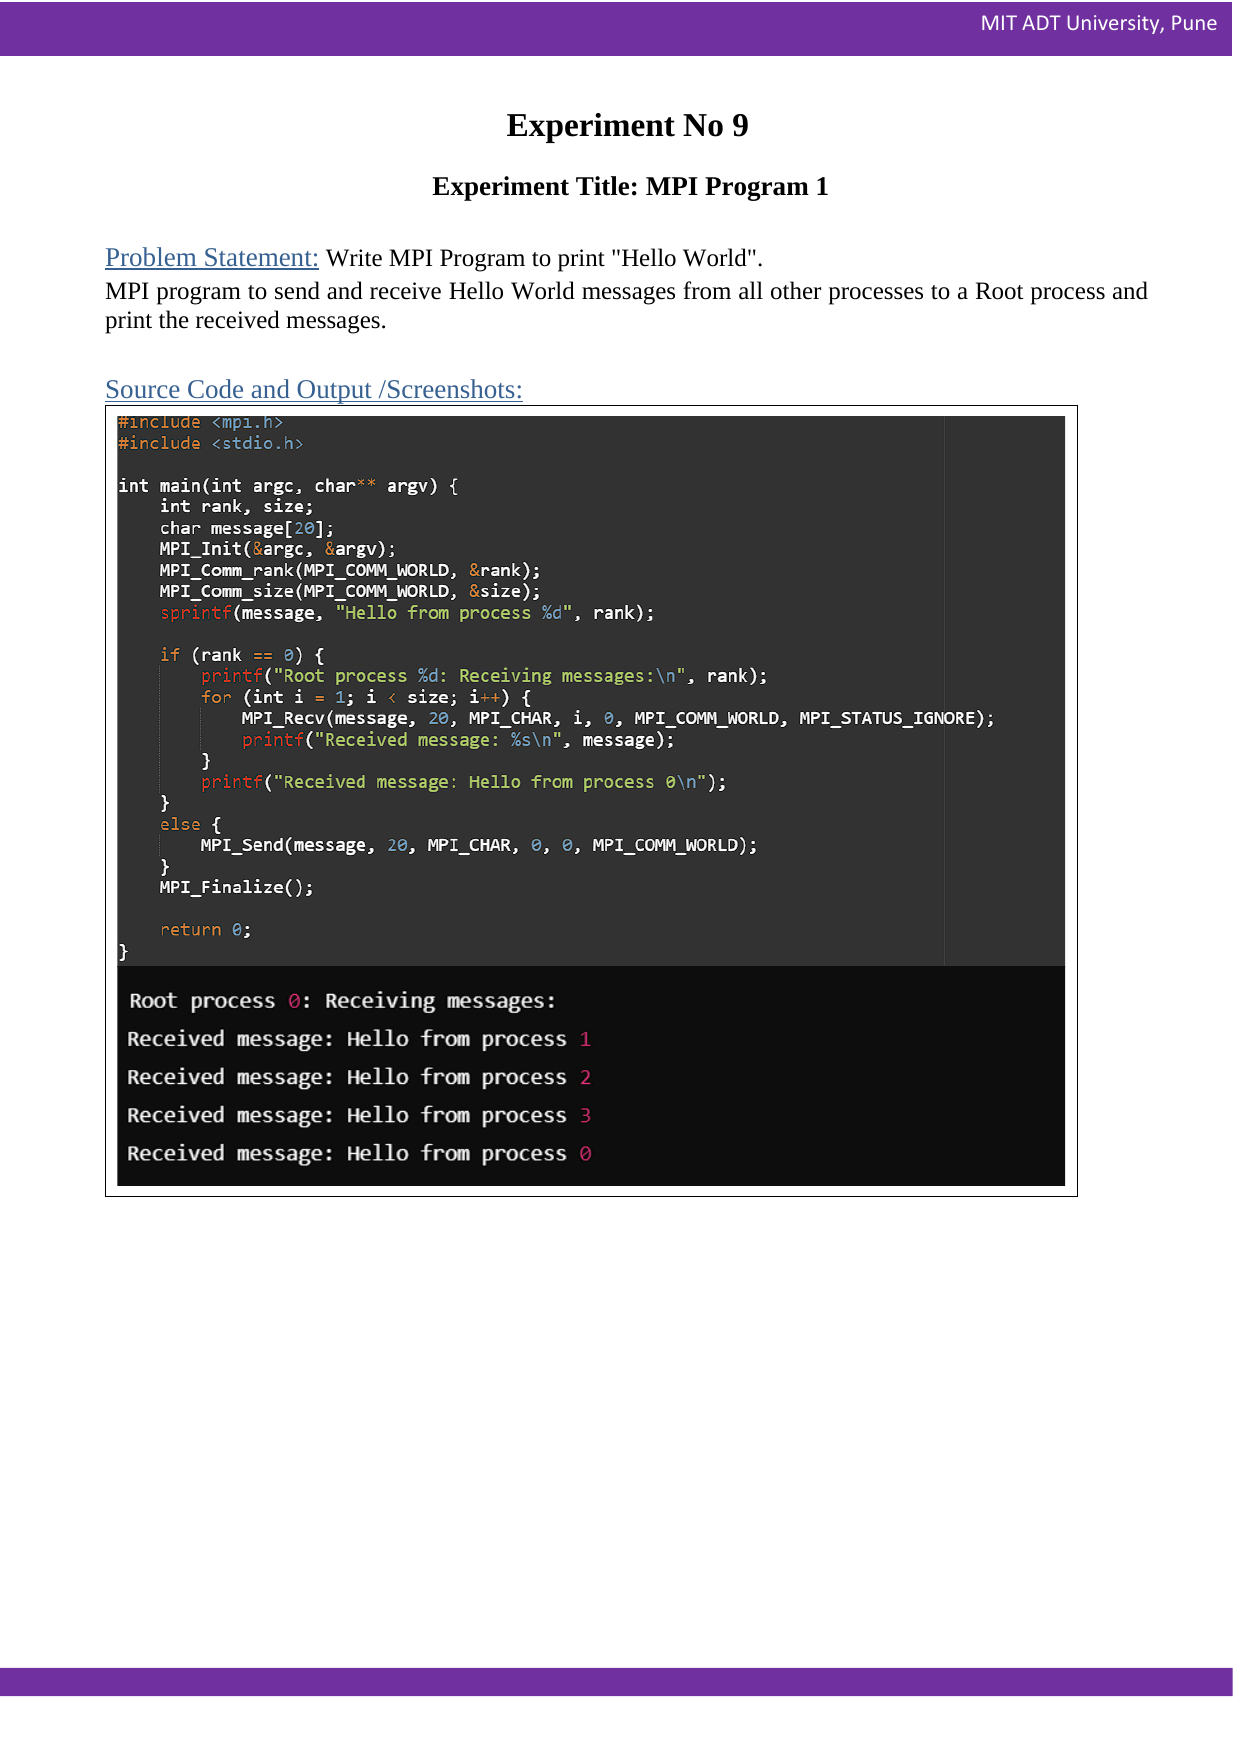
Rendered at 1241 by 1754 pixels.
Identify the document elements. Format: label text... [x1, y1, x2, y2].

subtitle Experiment Title: MPI Program 1 [297, 170, 1150, 201]
picture [117, 416, 1066, 1186]
subtitle MPI program to send and receive Hello World messages from all other processes to a Root process and print the received messages. [105, 276, 1150, 334]
table_header [106, 406, 1077, 1196]
subtitle Source Code and Output /Screenshots: [105, 373, 1150, 404]
text Experiment No 9 [105, 105, 1150, 143]
subtitle Problem Statement: Write MPI Program to print "Hello World". [105, 241, 1150, 272]
